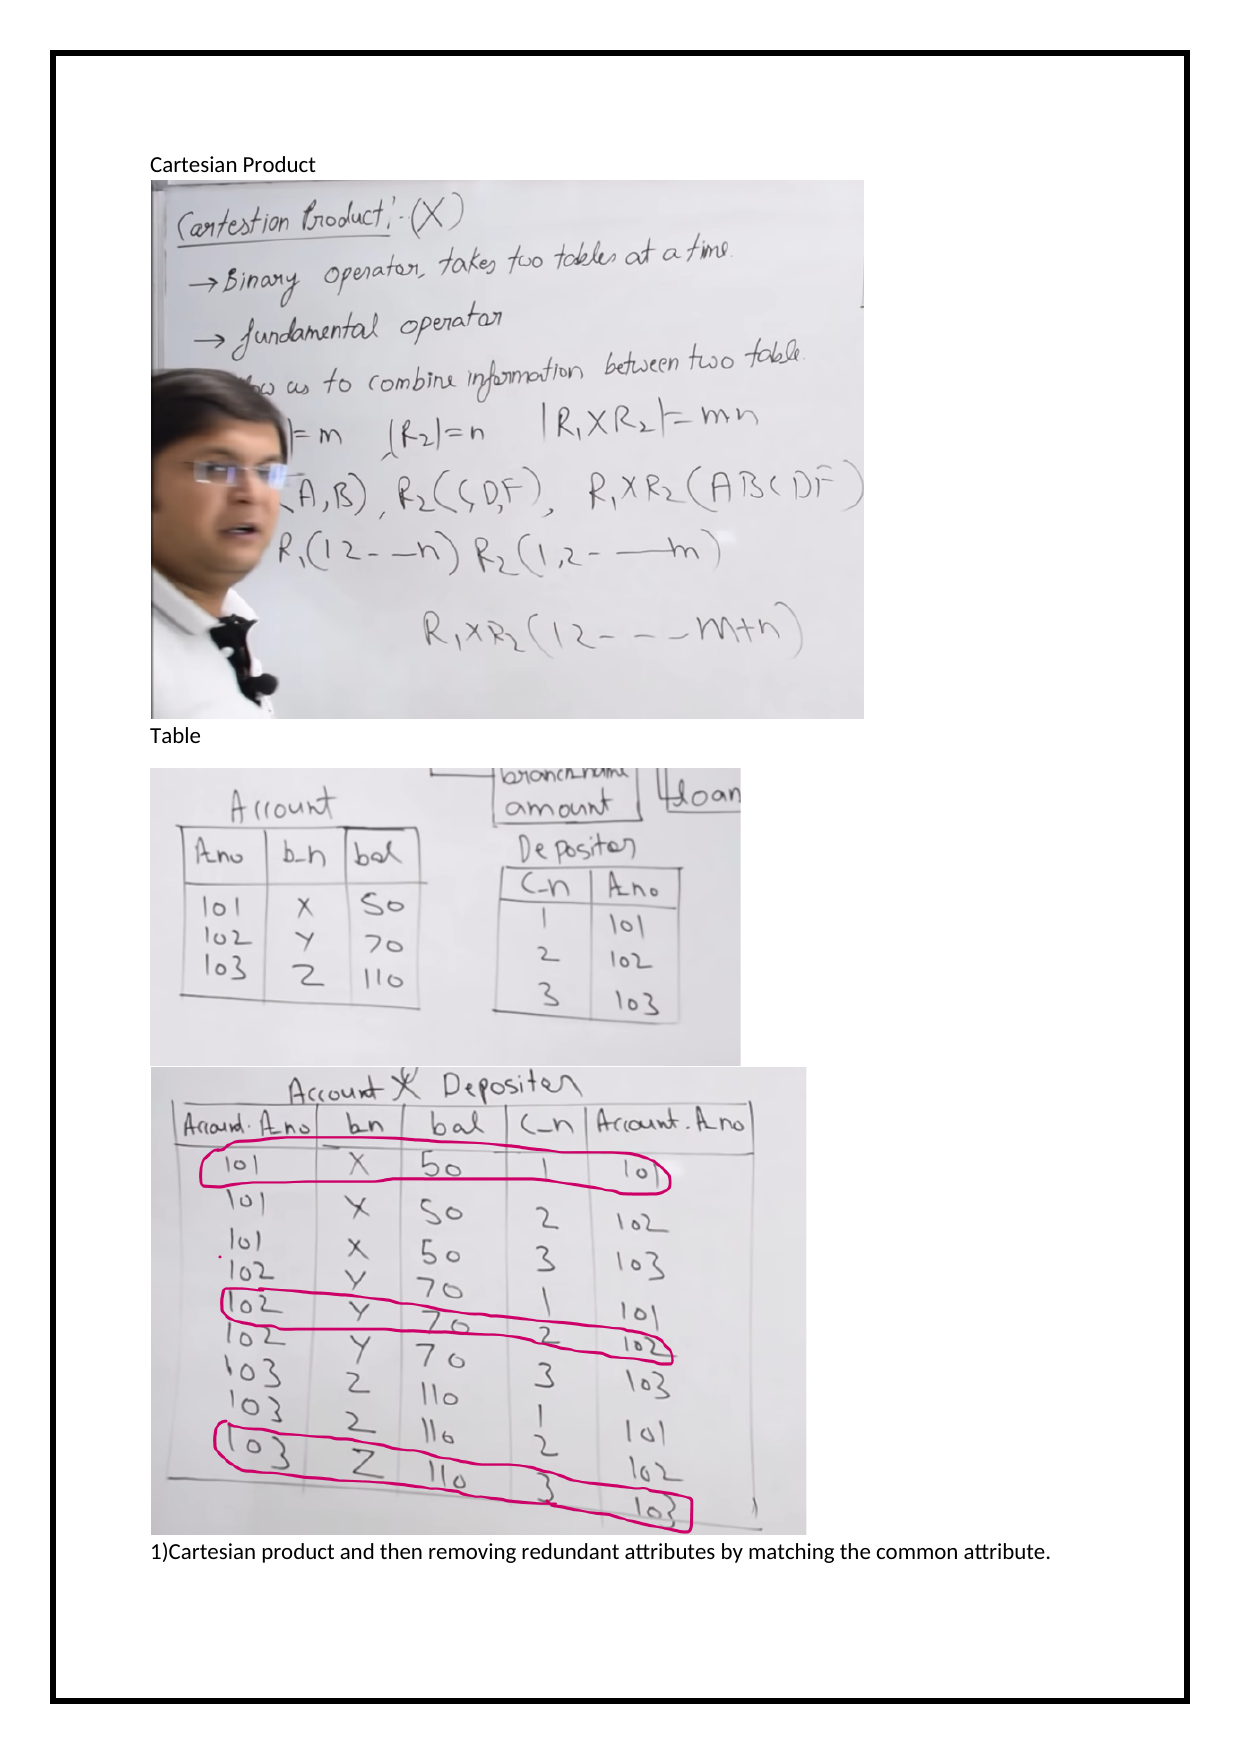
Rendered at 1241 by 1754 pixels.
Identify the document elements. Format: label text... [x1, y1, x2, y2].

picture [150, 1067, 807, 1535]
picture [150, 180, 864, 719]
picture [150, 768, 741, 1066]
